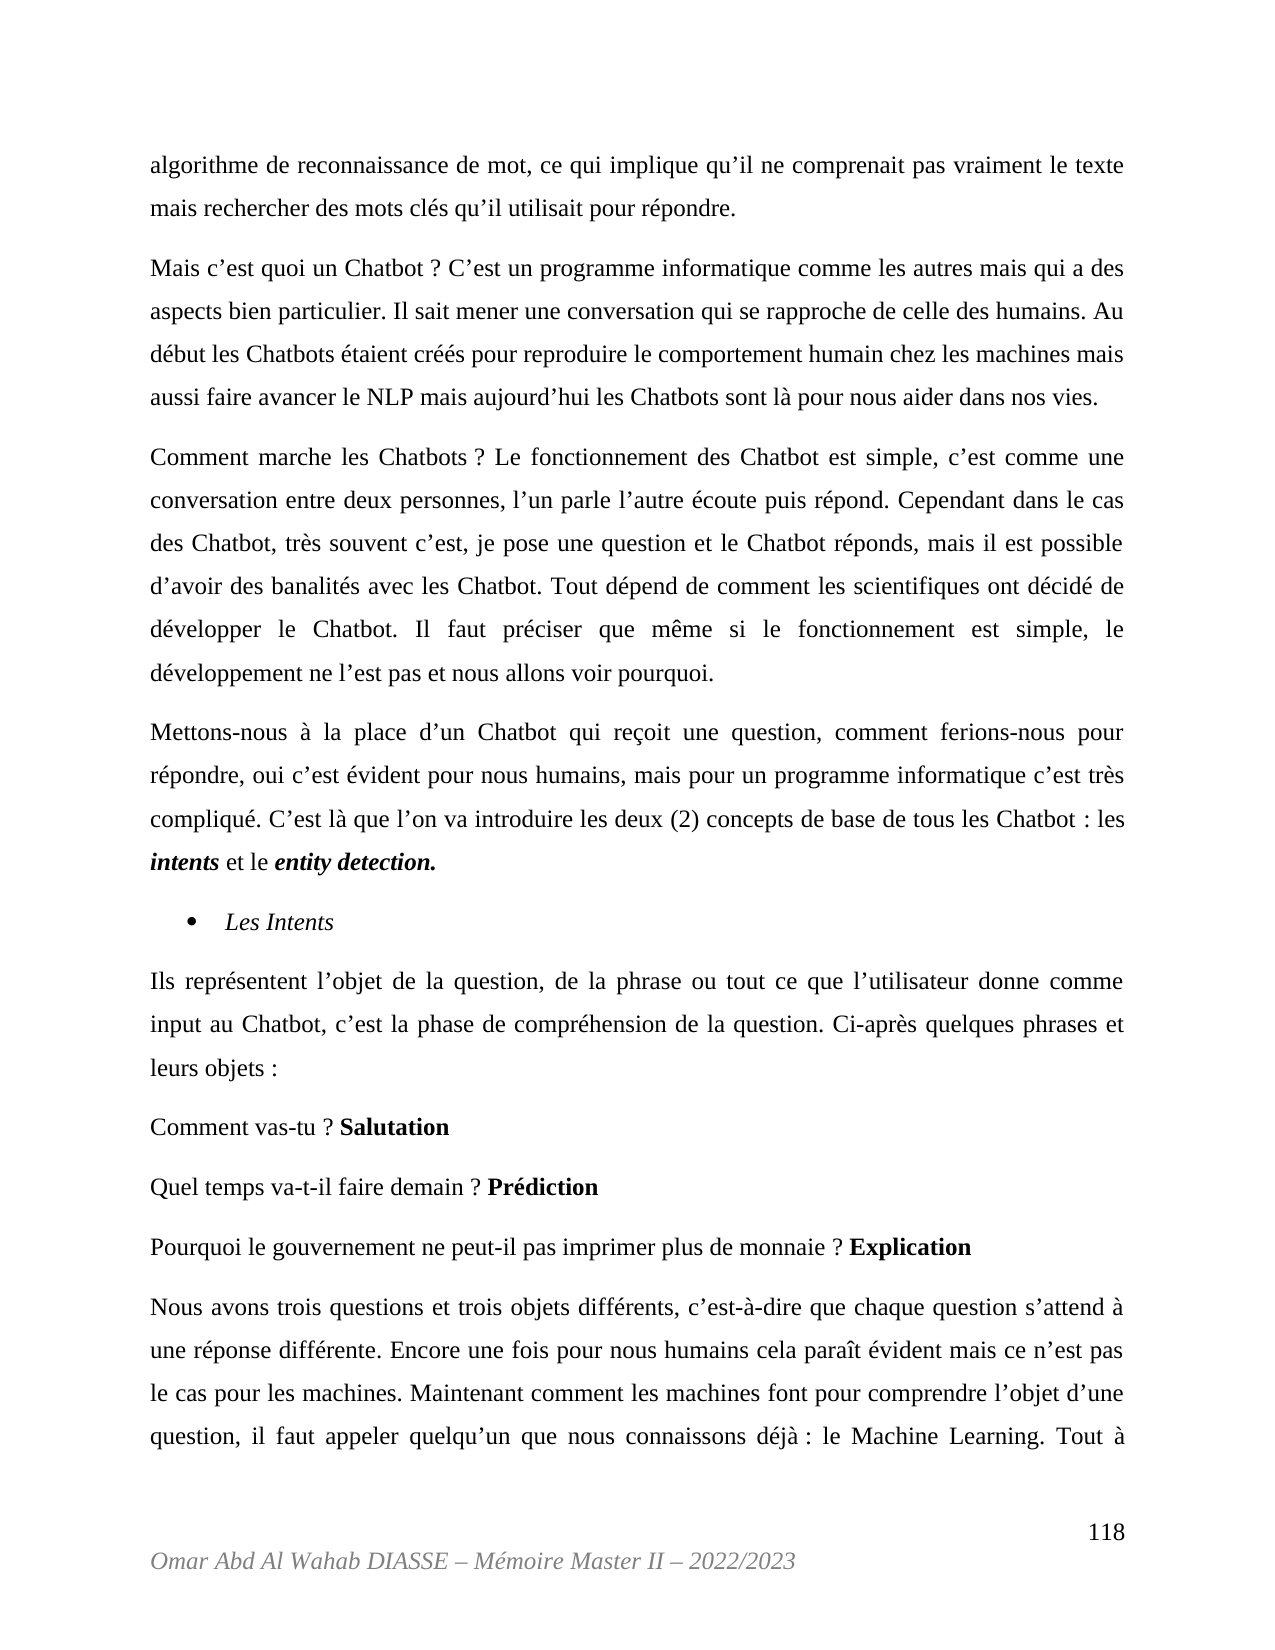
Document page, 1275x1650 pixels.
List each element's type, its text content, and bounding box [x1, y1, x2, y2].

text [150, 1292, 1125, 1450]
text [150, 150, 1125, 222]
text Ils représentent l’objet de la question, de la phrase ou tout ce que l’utilisateur donne comme input au Chatbot, c’est la phase de compréhension de la question. Ci-après quelques phrases et leurs objets : [150, 966, 1125, 1081]
text Comment marche les Chatbots ? Le fonctionnement des Chatbot est simple, c’est comme une conversation entre deux personnes, l’un parle l’autre écoute puis répond. Cependant dans le cas des Chatbot, très souvent c’est, je pose une question et le Chatbot réponds, mais il est possible d’avoir des banalités avec les Chatbot. Tout dépend de comment les scientifiques ont décidé de développer le Chatbot. Il faut préciser que même si le fonctionnement est simple, le développement ne l’est pas et nous allons voir pourquoi. [150, 442, 1125, 686]
text Mais c’est quoi un Chatbot ? C’est un programme informatique comme les autres mais qui a des aspects bien particulier. Il sait mener une conversation qui se rapproche de celle des humains. Au début les Chatbots étaient créés pour reproduire le comportement humain chez les machines mais aussi faire avancer le NLP mais aujourd’hui les Chatbots sont là pour nous aider dans nos vies. [150, 253, 1125, 411]
list Les Intents [187, 907, 1125, 935]
text Pourquoi le gouvernement ne peut-il pas imprimer plus de monnaie ? Explication [150, 1232, 1125, 1261]
text Mettons-nous à la place d’un Chatbot qui reçoit une question, comment ferions-nous pour répondre, oui c’est évident pour nous humains, mais pour un programme informatique c’est très compliqué. C’est là que l’on va introduire les deux (2) concepts de base de tous les Chatbot : les intents et le entity detection. [150, 717, 1125, 876]
text Comment vas-tu ? Salutation [150, 1112, 1125, 1141]
text Quel temps va-t-il faire demain ? Prédiction [150, 1172, 1125, 1201]
